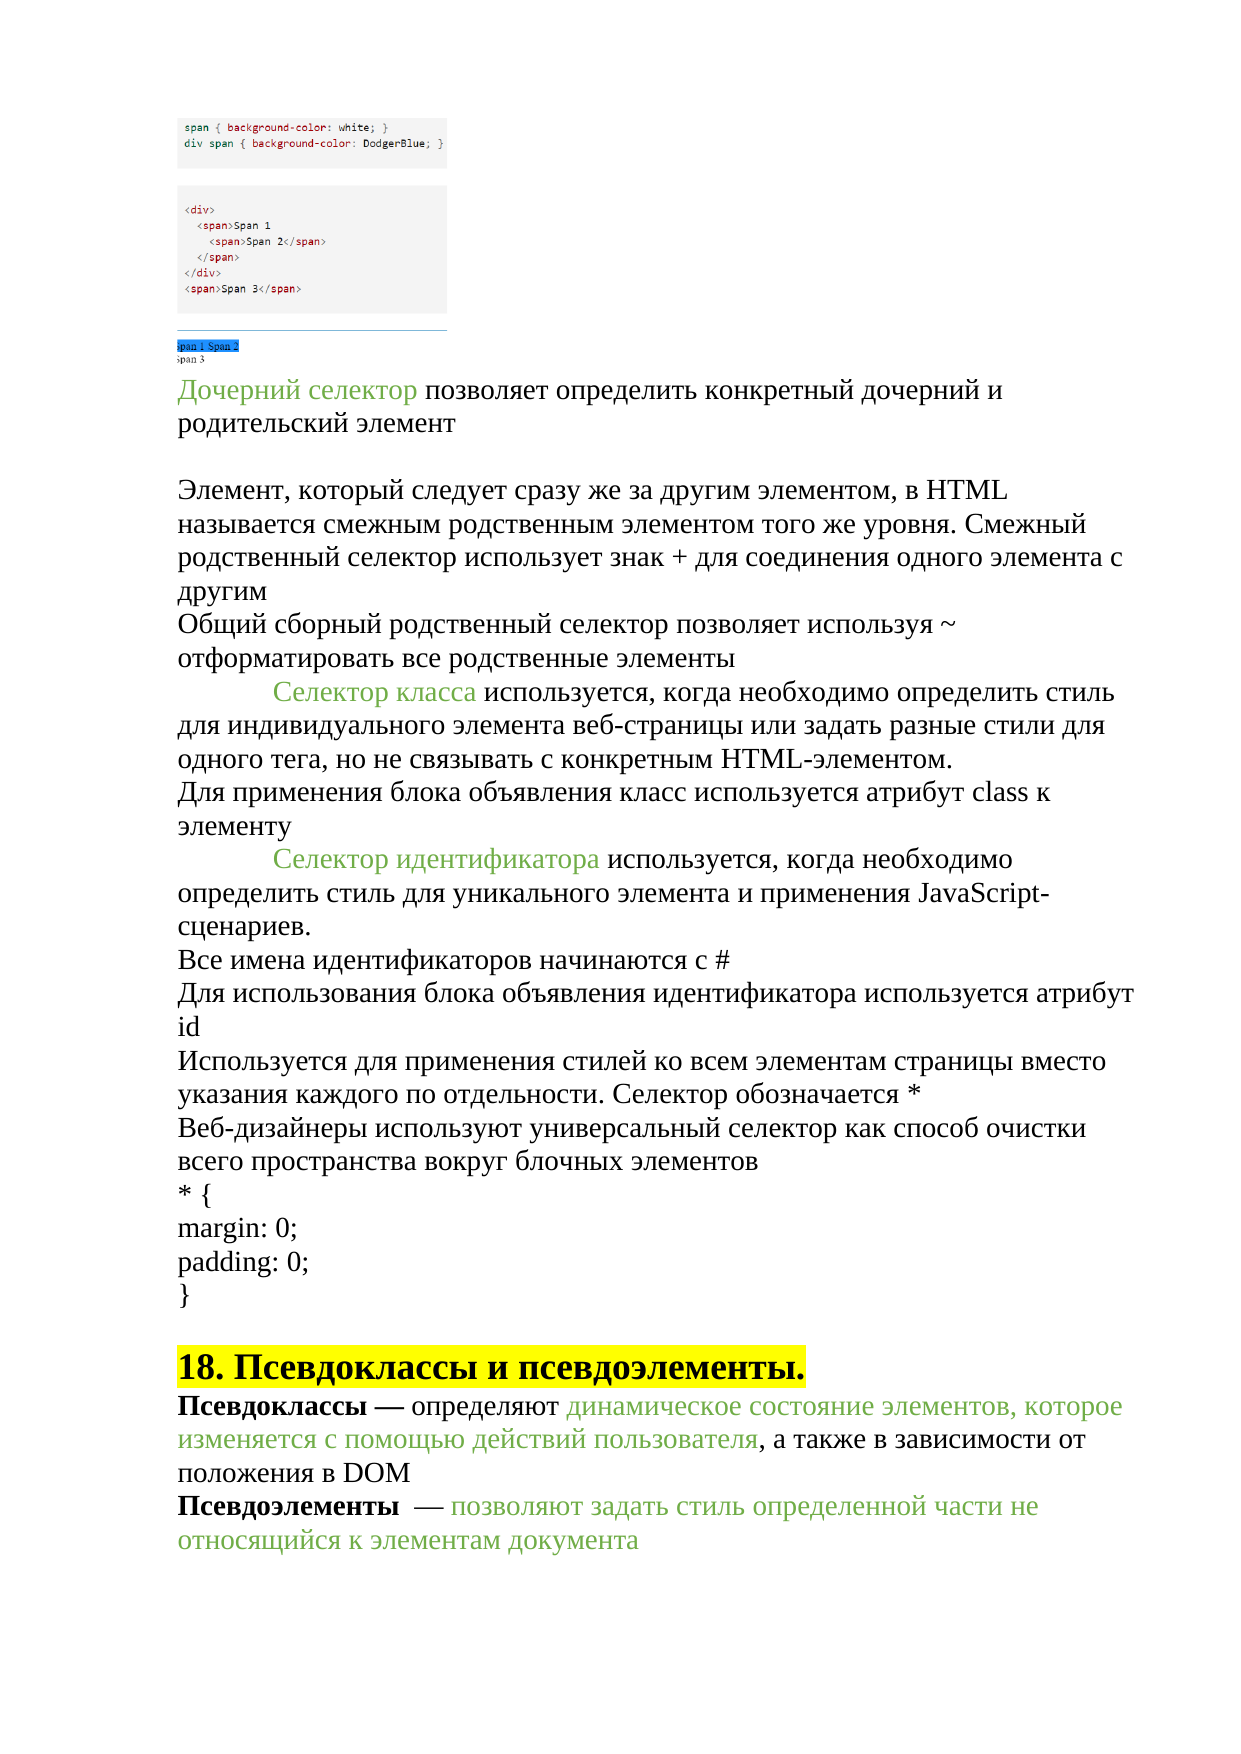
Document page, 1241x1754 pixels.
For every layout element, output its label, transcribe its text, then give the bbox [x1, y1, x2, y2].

text Для использования блока объявления идентификатора используется атрибут id [177, 976, 1152, 1043]
text Используется для применения стилей ко всем элементам страницы вместо указания каждого по отдельности. Селектор обозначается * [177, 1043, 1152, 1110]
text Дочерний селектор позволяет определить конкретный дочерний и родительский элемент [177, 372, 1152, 439]
picture [177, 118, 448, 372]
text Селектор класса используется, когда необходимо определить стиль для индивидуального элемента веб-страницы или задать разные стили для одного тега, но не связывать с конкретным HTML-элементом. [177, 674, 1152, 774]
text Для применения блока объявления класс используется атрибут class к элементу [177, 774, 1152, 841]
text Веб-дизайнеры используют универсальный селектор как способ очистки всего пространства вокруг блочных элементов [177, 1110, 1152, 1177]
text 18. Псевдоклассы и псевдоэлементы. [177, 1344, 1152, 1388]
text Общий сборный родственный селектор позволяет используя ~ отформатировать все родственные элементы [177, 607, 1152, 674]
text Псевдоклассы — определяют динамическое состояние элементов, которое изменяется с помощью действий пользователя, а также в зависимости от положения в DOM [177, 1388, 1152, 1488]
text Все имена идентификаторов начинаются с # [177, 942, 1152, 976]
text } [177, 1277, 1152, 1311]
text Псевдоэлементы — позволяют задать стиль определенной части не относящийся к элементам документа [177, 1488, 1152, 1555]
text margin: 0; [177, 1210, 1152, 1244]
text Элемент, который следует сразу же за другим элементом, в HTML называется смежным родственным элементом того же уровня. Смежный родственный селектор использует знак + для соединения одного элемента с другим [177, 472, 1152, 607]
text padding: 0; [177, 1244, 1152, 1277]
text * { [177, 1177, 1152, 1210]
text Селектор идентификатора используется, когда необходимо определить стиль для уникального элемента и применения JavaScript-сценариев. [177, 841, 1152, 942]
